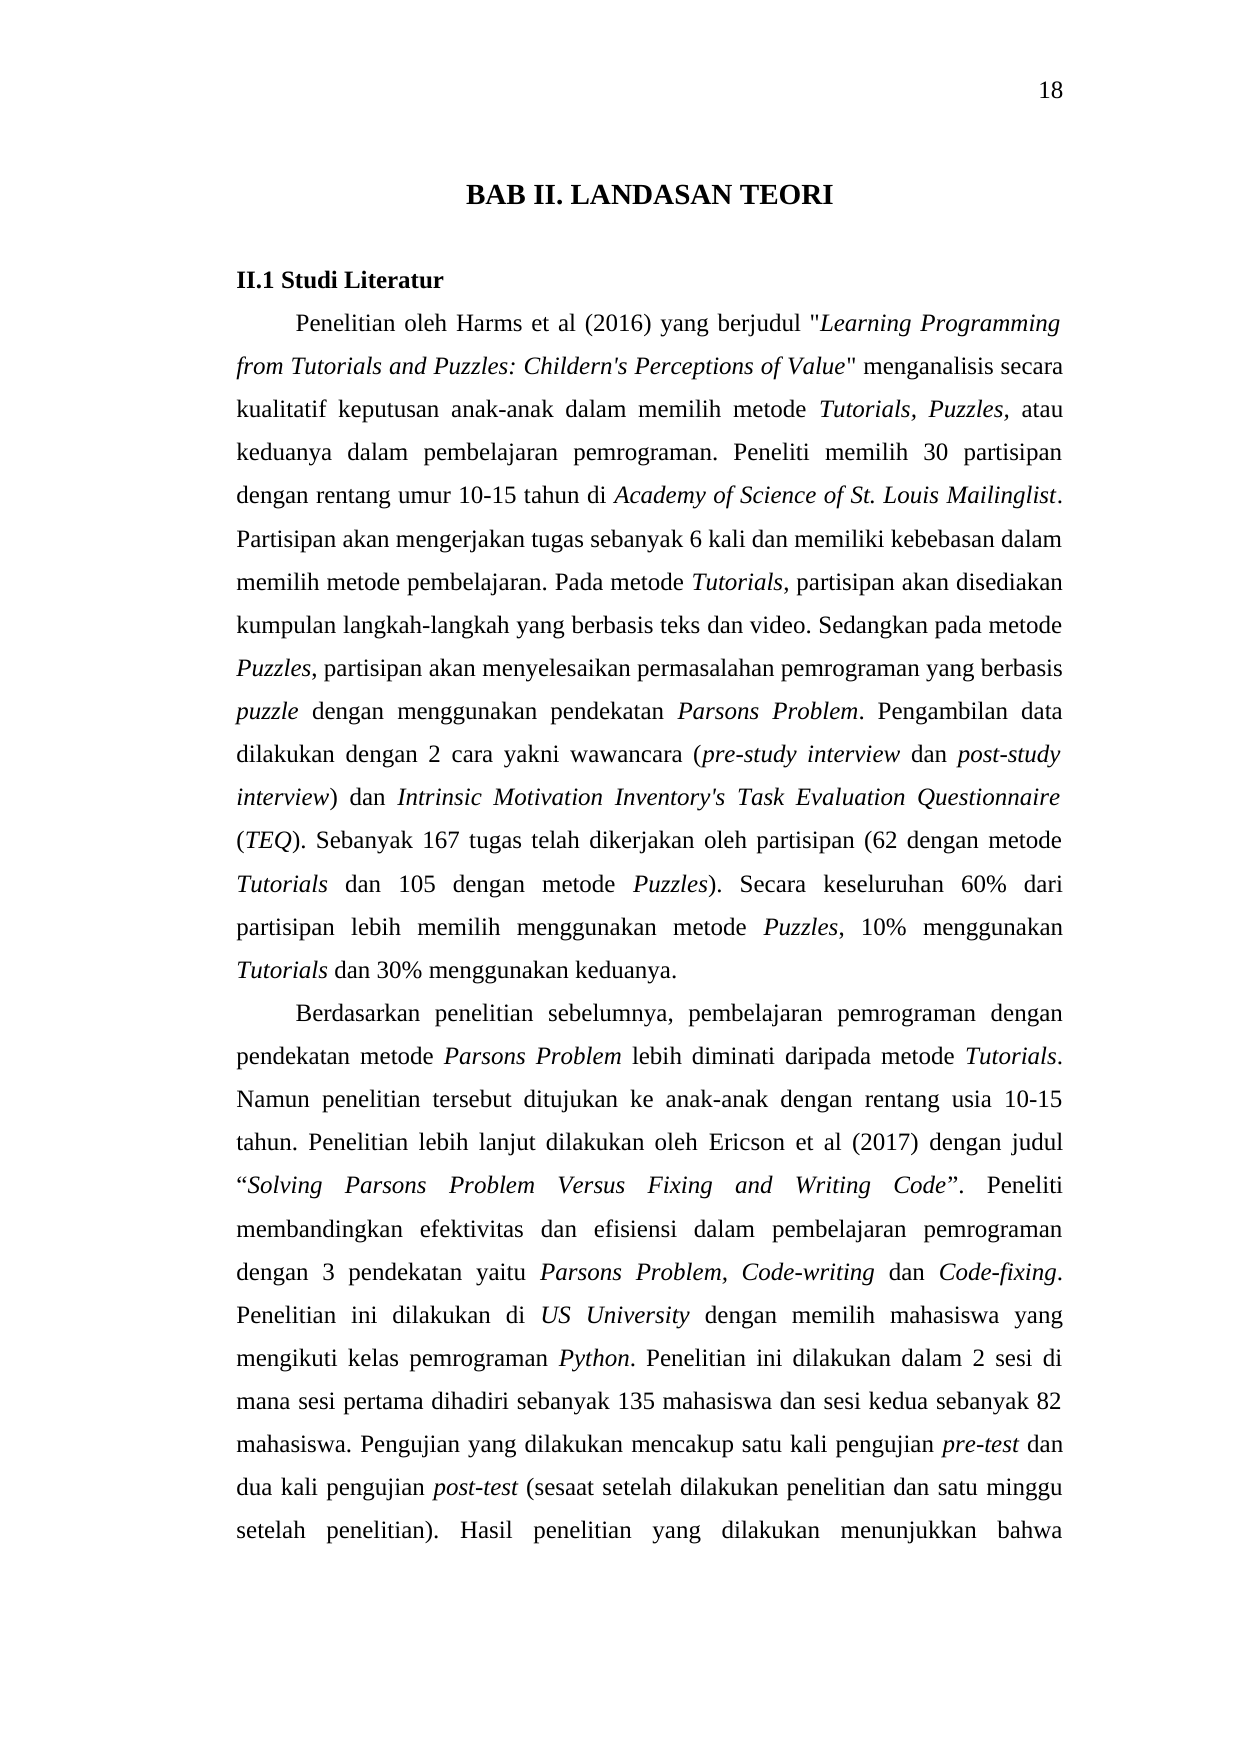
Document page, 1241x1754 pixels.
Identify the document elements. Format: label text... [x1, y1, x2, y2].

subtitle Studi Literatur [236, 265, 1063, 294]
subtitle . LANDASAN TEORI [236, 177, 1063, 211]
text Penelitian oleh Harms et al (2016) yang berjudul "Learning Programming from Tutorials and Puzzles: Childern's Perceptions of Value" menganalisis secara kualitatif keputusan anak-anak dalam memilih metode Tutorials, Puzzles, atau keduanya dalam pembelajaran pemrograman. Peneliti memilih 30 partisipan dengan rentang umur 10-15 tahun di Academy of Science of St. Louis Mailinglist. Partisipan akan mengerjakan tugas sebanyak 6 kali dan memiliki kebebasan dalam memilih metode pembelajaran. Pada metode Tutorials, partisipan akan disediakan kumpulan langkah-langkah yang berbasis teks dan video. Sedangkan pada metode Puzzles, partisipan akan menyelesaikan permasalahan pemrograman yang berbasis puzzle dengan menggunakan pendekatan Parsons Problem. Pengambilan data dilakukan dengan 2 cara yakni wawancara (pre-study interview dan post-study interview) dan Intrinsic Motivation Inventory's Task Evaluation Questionnaire (TEQ). Sebanyak 167 tugas telah dikerjakan oleh partisipan (62 dengan metode Tutorials dan 105 dengan metode Puzzles). Secara keseluruhan 60% dari partisipan lebih memilih menggunakan metode Puzzles, 10% menggunakan Tutorials dan 30% menggunakan keduanya. [236, 308, 1063, 984]
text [236, 998, 1063, 1544]
